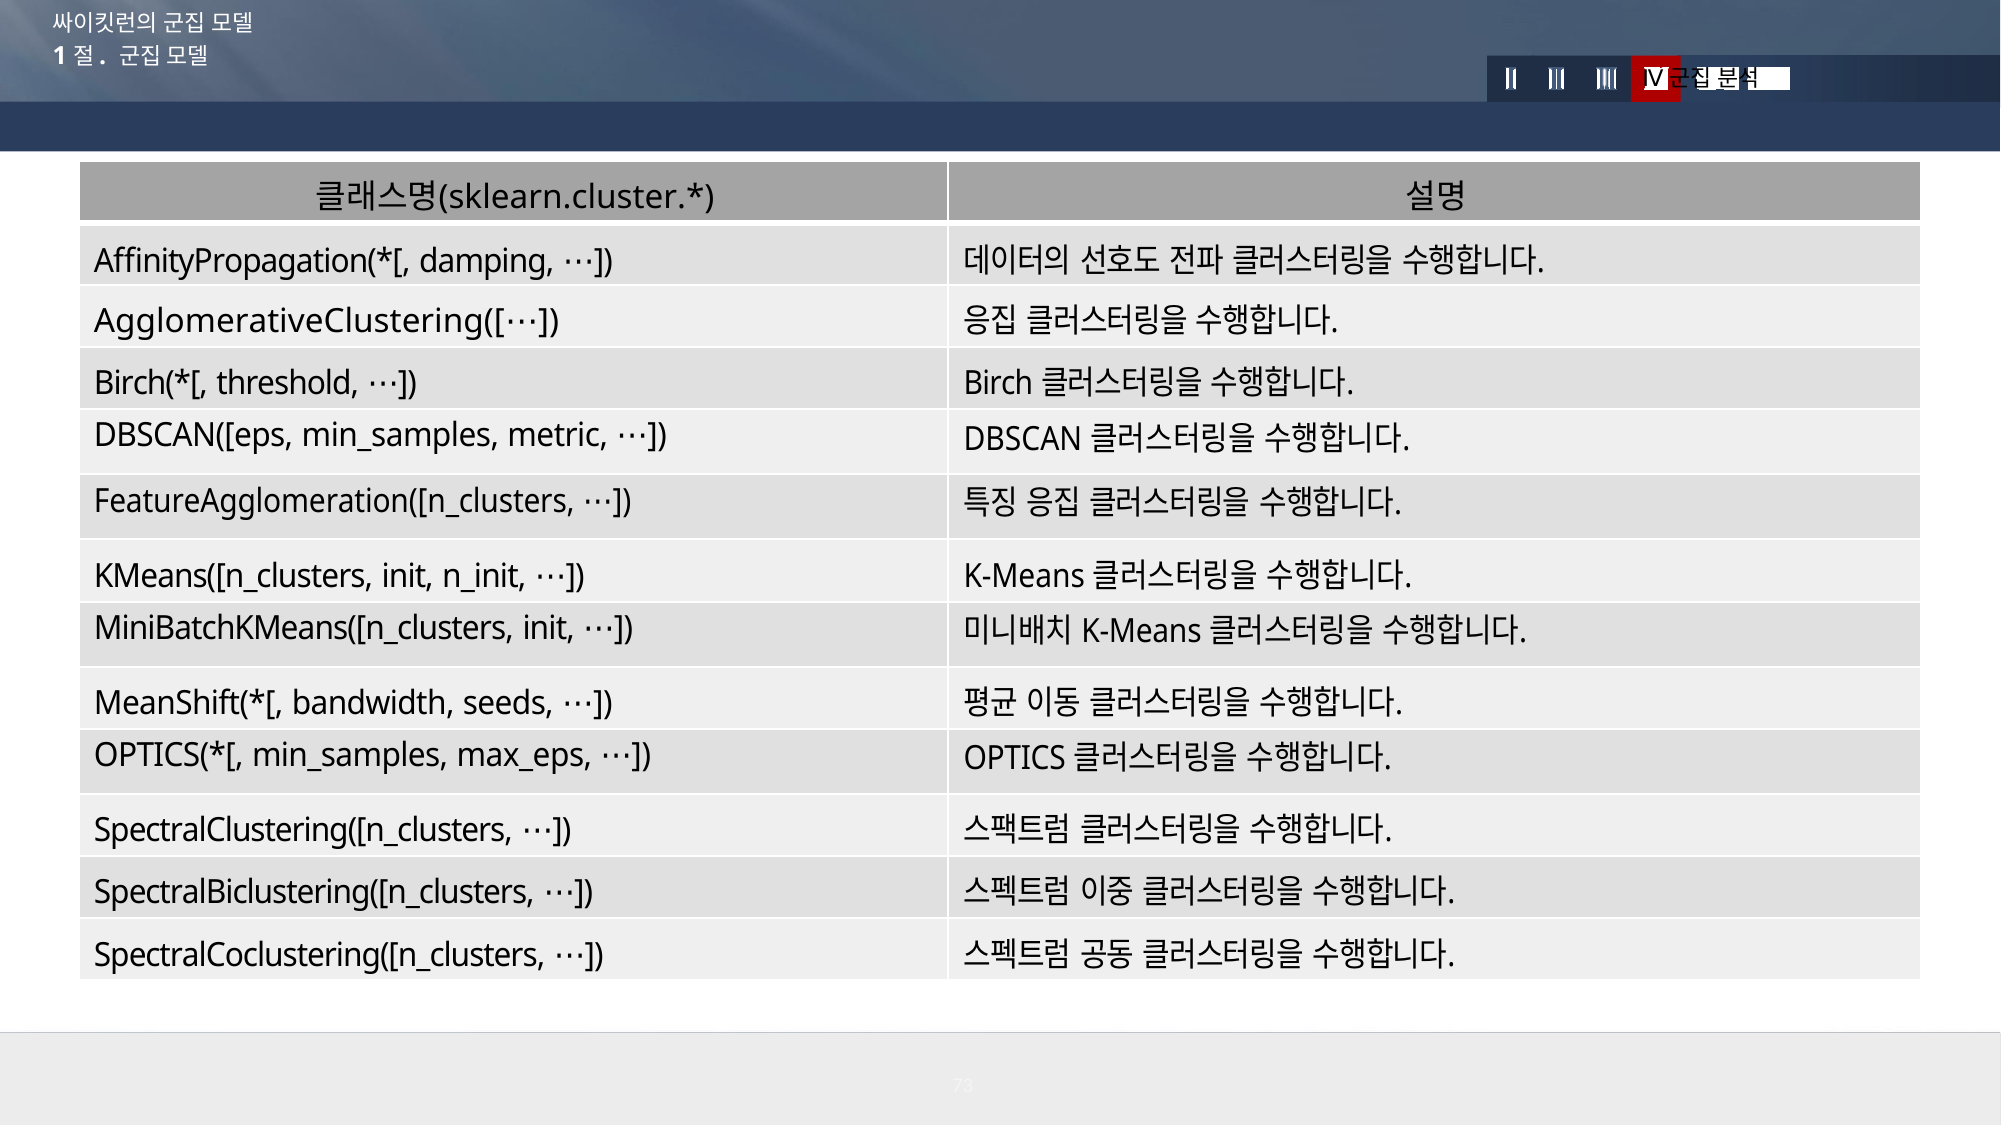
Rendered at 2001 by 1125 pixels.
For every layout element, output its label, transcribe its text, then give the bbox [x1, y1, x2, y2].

picture [1505, 67, 1516, 90]
table_cell 미니배치 K-Means 클러스터링을 수행합니다. [949, 603, 1920, 666]
picture [1644, 67, 1669, 90]
table_cell Birch(*[, threshold, ⋯]) [80, 348, 947, 408]
table_header 설명 [949, 162, 1920, 220]
picture [1548, 67, 1564, 90]
table_cell OPTICS(*[, min_samples, max_eps, ⋯]) [80, 730, 947, 793]
table_cell KMeans([n_clusters, init, n_init, ⋯]) [80, 540, 947, 601]
table_cell SpectralBiclustering([n_clusters, ⋯]) [80, 857, 947, 917]
table_cell 스팩트럼 클러스터링을 수행합니다. [949, 795, 1920, 855]
table_cell K-Means 클러스터링을 수행합니다. [949, 540, 1920, 601]
table_cell AgglomerativeClustering([⋯]) [80, 286, 947, 346]
table_cell FeatureAgglomeration([n_clusters, ⋯]) [80, 475, 947, 538]
table_cell SpectralClustering([n_clusters, ⋯]) [80, 795, 947, 855]
table_cell OPTICS 클러스터링을 수행합니다. [949, 730, 1920, 793]
table_cell 응집 클러스터링을 수행합니다. [949, 286, 1920, 346]
table_cell MeanShift(*[, bandwidth, seeds, ⋯]) [80, 668, 947, 728]
table_header 클래스명(sklearn.cluster.*) [80, 162, 947, 220]
table_cell DBSCAN([eps, min_samples, metric, ⋯]) [80, 410, 947, 473]
table_cell DBSCAN 클러스터링을 수행합니다. [949, 410, 1920, 473]
table_cell AffinityPropagation(*[, damping, ⋯]) [80, 226, 947, 284]
table_cell 평균 이동 클러스터링을 수행합니다. [949, 668, 1920, 728]
table_cell 스펙트럼 공동 클러스터링을 수행합니다. [949, 919, 1920, 979]
picture [0, 0, 2001, 1125]
table_cell Birch 클러스터링을 수행합니다. [949, 348, 1920, 408]
picture [1596, 67, 1617, 90]
table_cell 스펙트럼 이중 클러스터링을 수행합니다. [949, 857, 1920, 917]
table_cell SpectralCoclustering([n_clusters, ⋯]) [80, 919, 947, 979]
table_cell 특징 응집 클러스터링을 수행합니다. [949, 475, 1920, 538]
table_cell 데이터의 선호도 전파 클러스터링을 수행합니다. [949, 226, 1920, 284]
table_cell MiniBatchKMeans([n_clusters, init, ⋯]) [80, 603, 947, 666]
